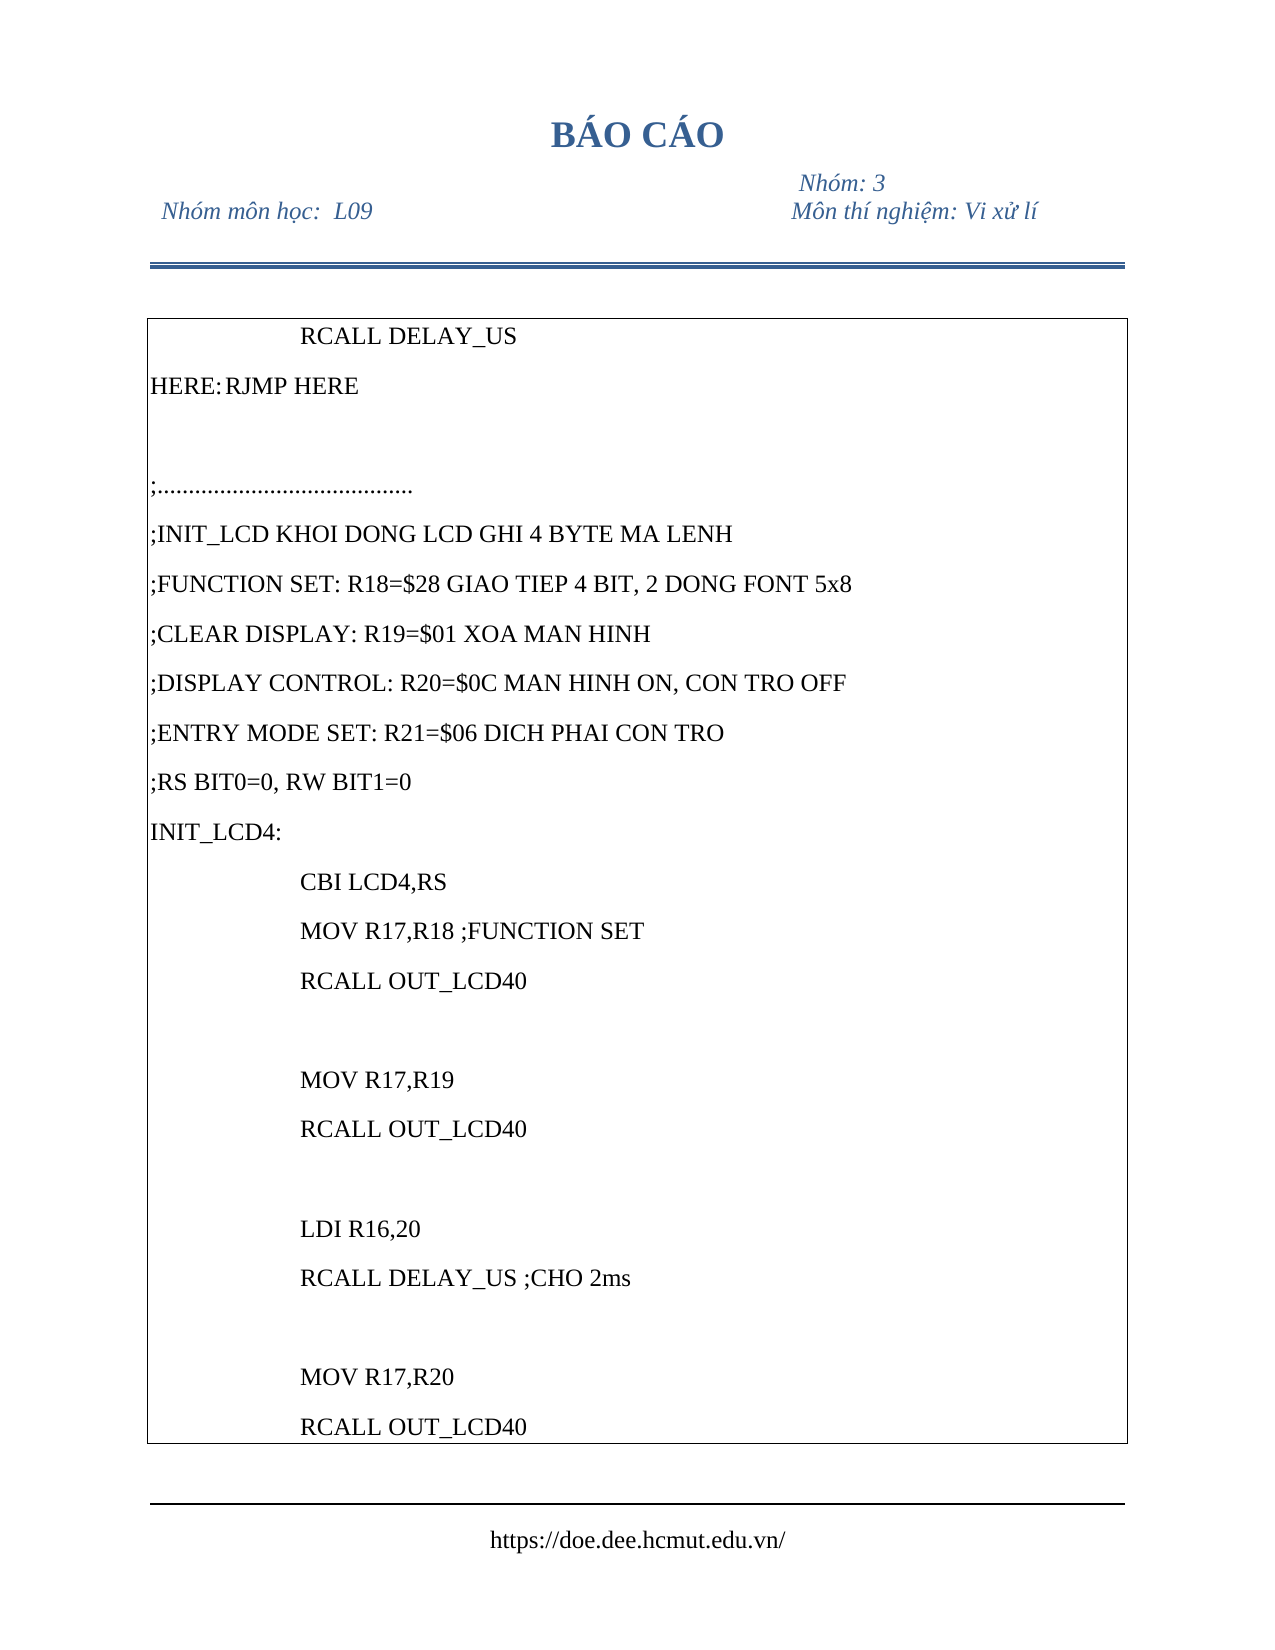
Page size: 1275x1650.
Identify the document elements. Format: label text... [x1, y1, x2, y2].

text RCALL DELAY_US [148, 319, 1127, 350]
text ;FUNCTION SET: R18=$28 GIAO TIEP 4 BIT, 2 DONG FONT 5x8 [148, 566, 1127, 598]
text ;CLEAR DISPLAY: R19=$01 XOA MAN HINH [148, 616, 1127, 647]
text ;......................................... [148, 467, 1127, 499]
text ;RS BIT0=0, RW BIT1=0 [148, 764, 1127, 796]
text ;INIT_LCD KHOI DONG LCD GHI 4 BYTE MA LENH [148, 516, 1127, 548]
text CBI LCD4,RS [148, 863, 1127, 895]
text HERE: RJMP HERE [148, 368, 1127, 399]
text MOV R17,R18 ;FUNCTION SET [148, 913, 1127, 945]
text RCALL DELAY_US ;CHO 2ms [148, 1260, 1127, 1292]
text ;DISPLAY CONTROL: R20=$0C MAN HINH ON, CON TRO OFF [148, 665, 1127, 697]
text MOV R17,R19 [148, 1062, 1127, 1094]
text RCALL OUT_LCD40 [148, 963, 1127, 994]
text ;ENTRY MODE SET: R21=$06 DICH PHAI CON TRO [148, 715, 1127, 747]
text RCALL OUT_LCD40 [148, 1409, 1127, 1443]
text INIT_LCD4: [148, 814, 1127, 846]
text LDI R16,20 [148, 1211, 1127, 1242]
text RCALL OUT_LCD40 [148, 1111, 1127, 1143]
text MOV R17,R20 [148, 1359, 1127, 1391]
